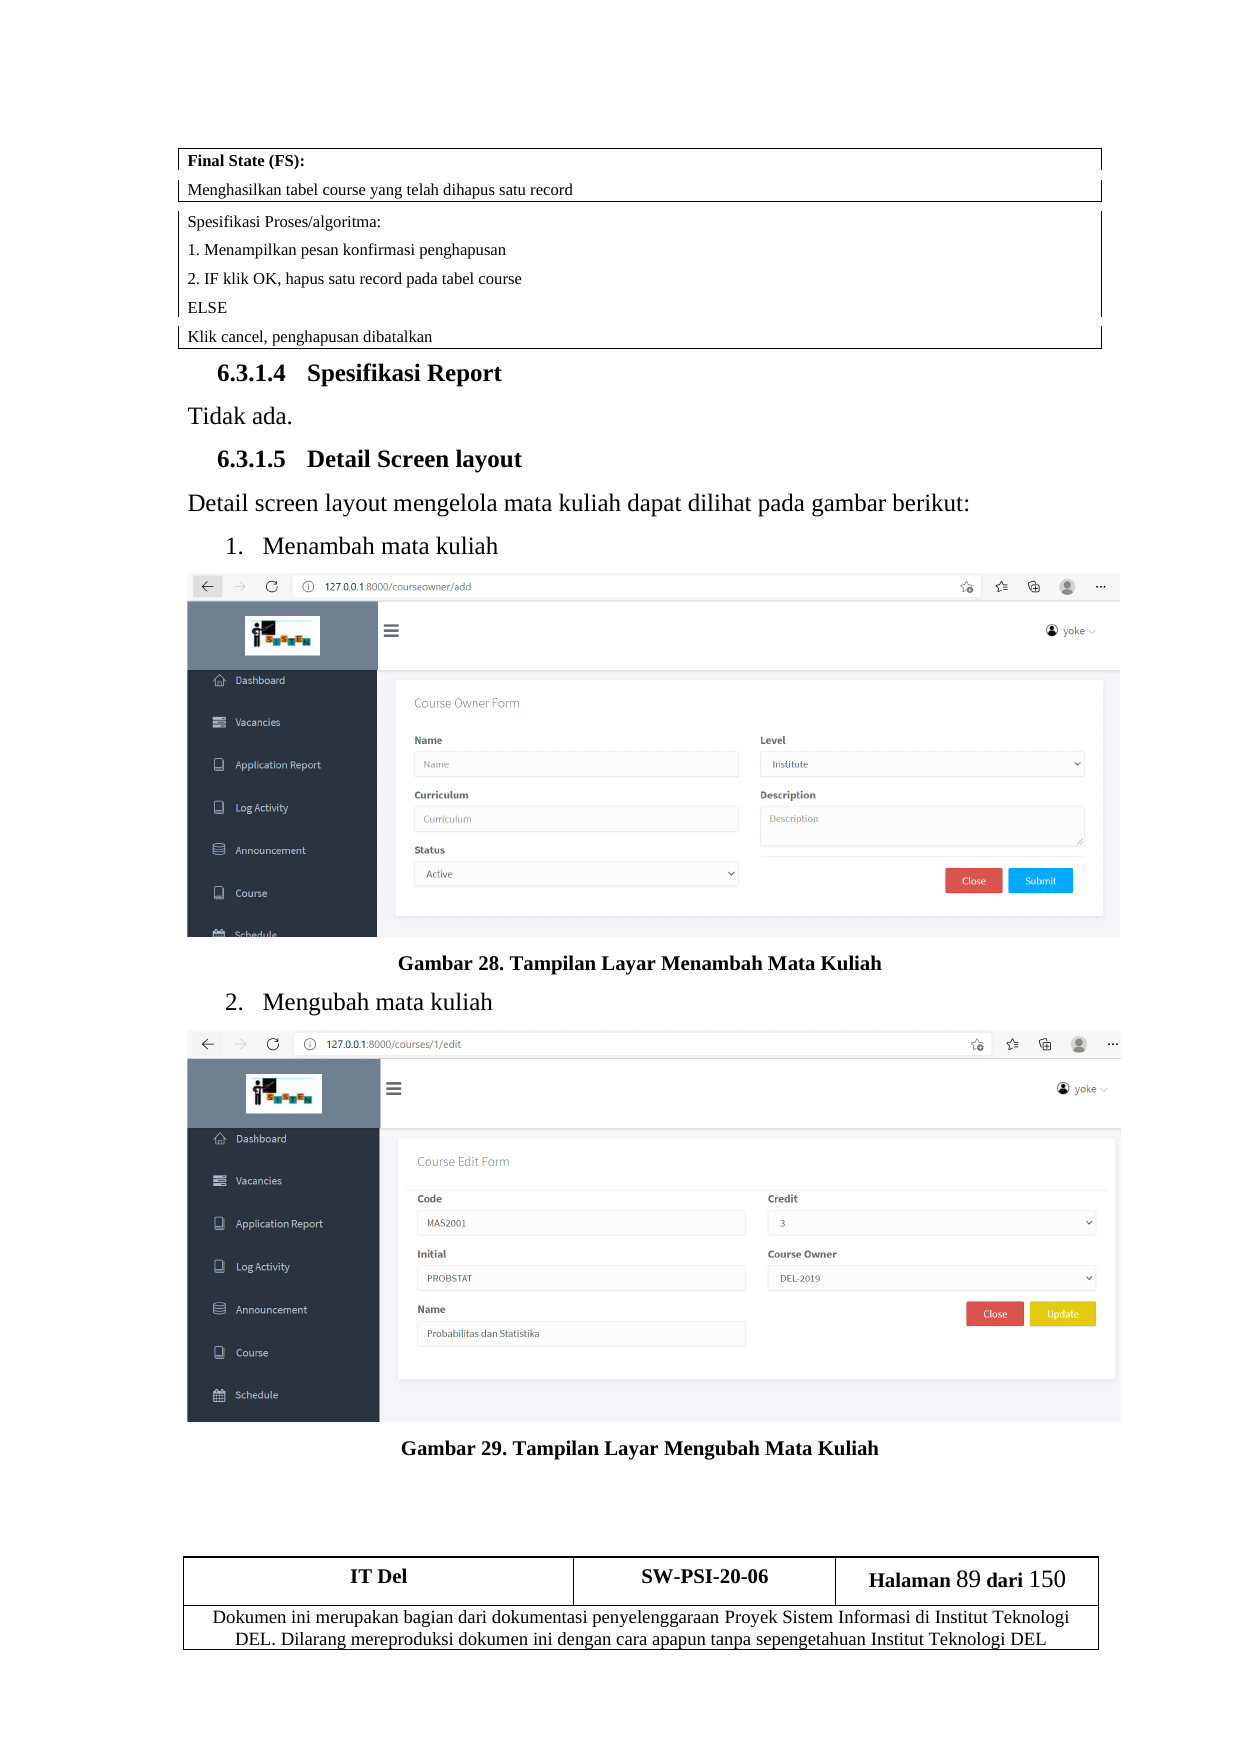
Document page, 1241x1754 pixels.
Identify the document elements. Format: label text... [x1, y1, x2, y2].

subtitle Spesifikasi Report [217, 358, 1092, 387]
text Detail screen layout mengelola mata kuliah dapat dilihat pada gambar berikut: [187, 488, 1092, 516]
text Klik cancel, penghapusan dibatalkan [179, 326, 1101, 348]
list Mengubah mata kuliah [225, 987, 1092, 1016]
text 2. IF klik OK, hapus satu record pada tabel course [179, 269, 1101, 288]
text Gambar 29. Tampilan Layar Mengubah Mata Kuliah [187, 1436, 1092, 1460]
text Final State (FS): [179, 149, 1101, 170]
list Menambah mata kuliah [225, 531, 1092, 559]
subtitle Detail Screen layout [217, 444, 1092, 473]
text Spesifikasi Proses/algoritma: [179, 211, 1101, 231]
text Menghasilkan tabel course yang telah dihapus satu record [178, 179, 1101, 201]
text ELSE [179, 298, 1101, 317]
text Tidak ada. [187, 401, 1092, 430]
picture [187, 573, 1120, 937]
picture [187, 1030, 1122, 1422]
text Gambar 28. Tampilan Layar Menambah Mata Kuliah [187, 951, 1092, 975]
text 1. Menampilkan pesan konfirmasi penghapusan [179, 240, 1101, 259]
